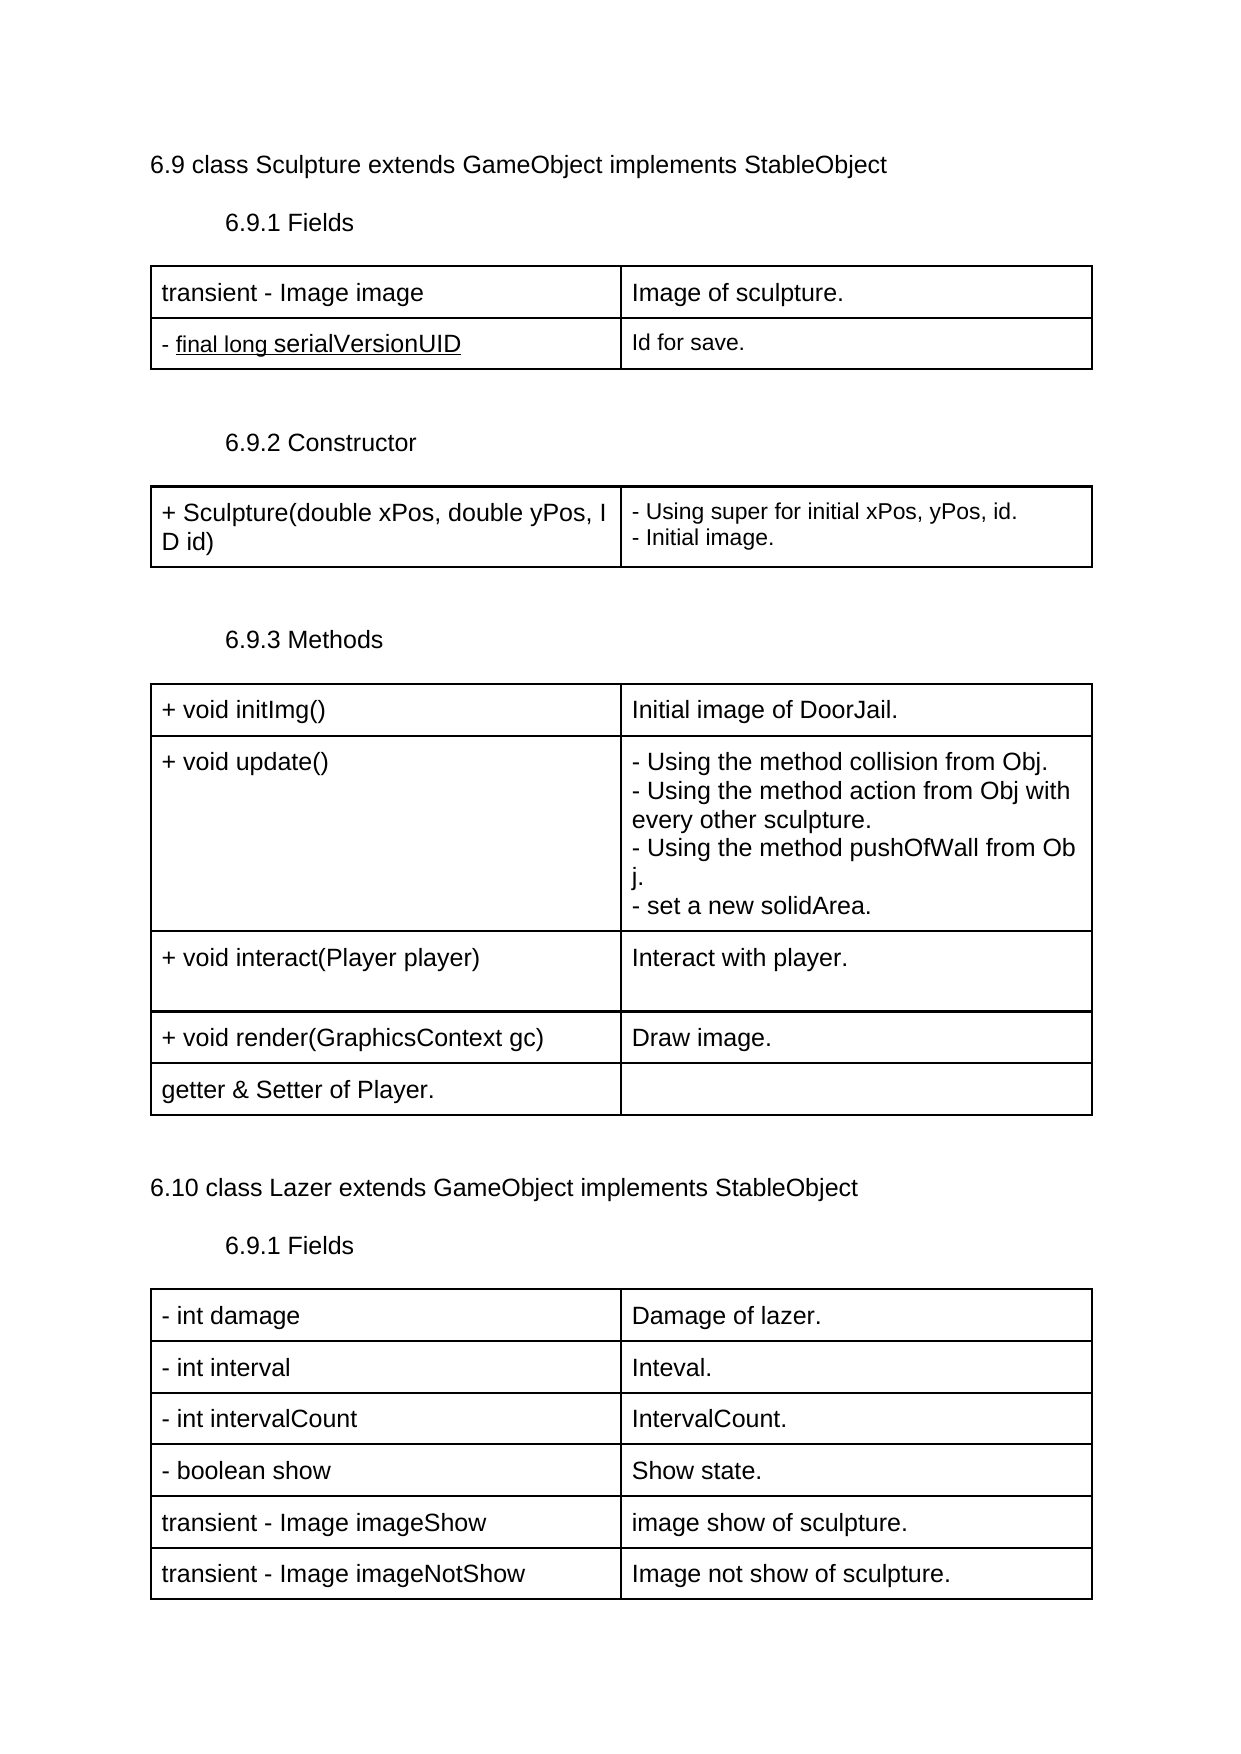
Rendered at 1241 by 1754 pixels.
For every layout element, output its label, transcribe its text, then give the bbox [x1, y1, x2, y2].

text 6.9 class Sculpture extends GameObject implements StableObject [150, 150, 1090, 179]
table_cell image show of sculpture. [622, 1497, 1091, 1547]
table_cell transient - Image imageNotShow [152, 1549, 620, 1598]
table_header Initial image of DoorJail. [622, 685, 1091, 734]
table_cell getter & Setter of Player. [152, 1064, 620, 1114]
table_cell Id for save. [622, 319, 1091, 368]
table_cell + void render(GraphicsContext gc) [152, 1013, 620, 1062]
table_cell IntervalCount. [622, 1394, 1091, 1443]
table_header + Sculpture(double xPos, double yPos, ID id) [152, 488, 620, 566]
table_cell Image not show of sculpture. [622, 1549, 1091, 1598]
table_header Image of sculpture. [622, 267, 1091, 317]
table_cell - boolean show [152, 1445, 620, 1495]
table_header - Using super for initial xPos, yPos, id. - Initial image. [622, 488, 1091, 566]
table_cell Show state. [622, 1445, 1091, 1495]
table_cell [622, 1064, 1091, 1114]
text 6.9.1 Fields [150, 1231, 1090, 1259]
table_cell + void interact(Player player) [152, 932, 620, 1010]
table_cell - final long serialVersionUID [152, 319, 620, 368]
table_cell Inteval. [622, 1342, 1091, 1392]
table_header + void initImg() [152, 685, 620, 734]
table_header Damage of lazer. [622, 1290, 1091, 1340]
table_cell - int interval [152, 1342, 620, 1392]
text 6.9.1 Fields [150, 207, 1090, 236]
table_cell Interact with player. [622, 932, 1091, 1010]
table_cell transient - Image imageShow [152, 1497, 620, 1547]
table_header - int damage [152, 1290, 620, 1340]
table_header transient - Image image [152, 267, 620, 317]
table_cell + void update() [152, 737, 620, 930]
text 6.10 class Lazer extends GameObject implements StableObject [150, 1173, 1090, 1202]
text 6.9.2 Constructor [150, 428, 1090, 457]
table_cell Draw image. [622, 1013, 1091, 1062]
text 6.9.3 Methods [150, 625, 1090, 654]
table_cell - int intervalCount [152, 1394, 620, 1443]
table_cell - Using the method collision from Obj. - Using the method action from Obj with every other sculpture. - Using the method pushOfWall from Obj. - set a new solidArea. [622, 737, 1091, 930]
